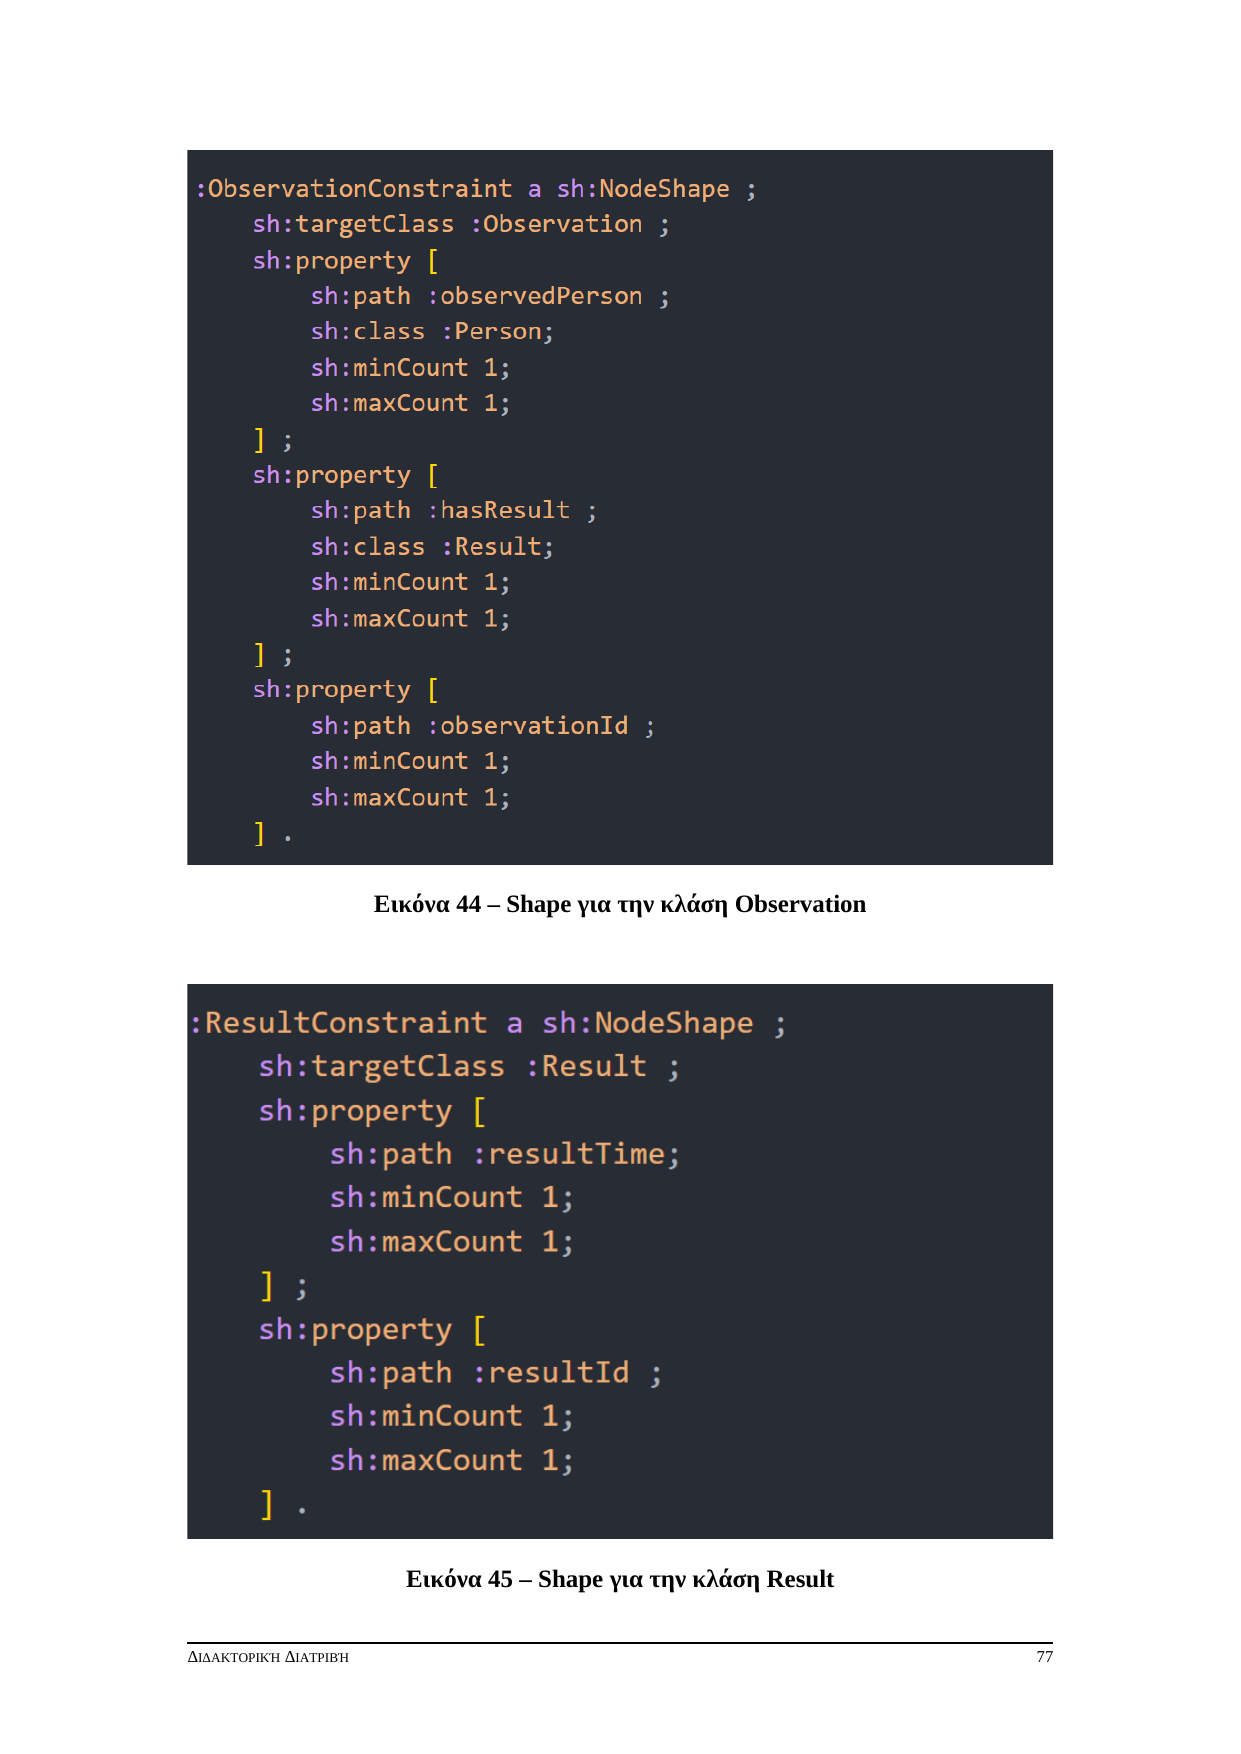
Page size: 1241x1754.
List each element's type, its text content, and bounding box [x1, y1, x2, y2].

text Εικόνα 45 – Shape για την κλάση Result [187, 1564, 1053, 1593]
text Εικόνα 44 – Shape για την κλάση Observation [187, 889, 1053, 918]
picture [187, 984, 1054, 1539]
picture [187, 150, 1054, 865]
